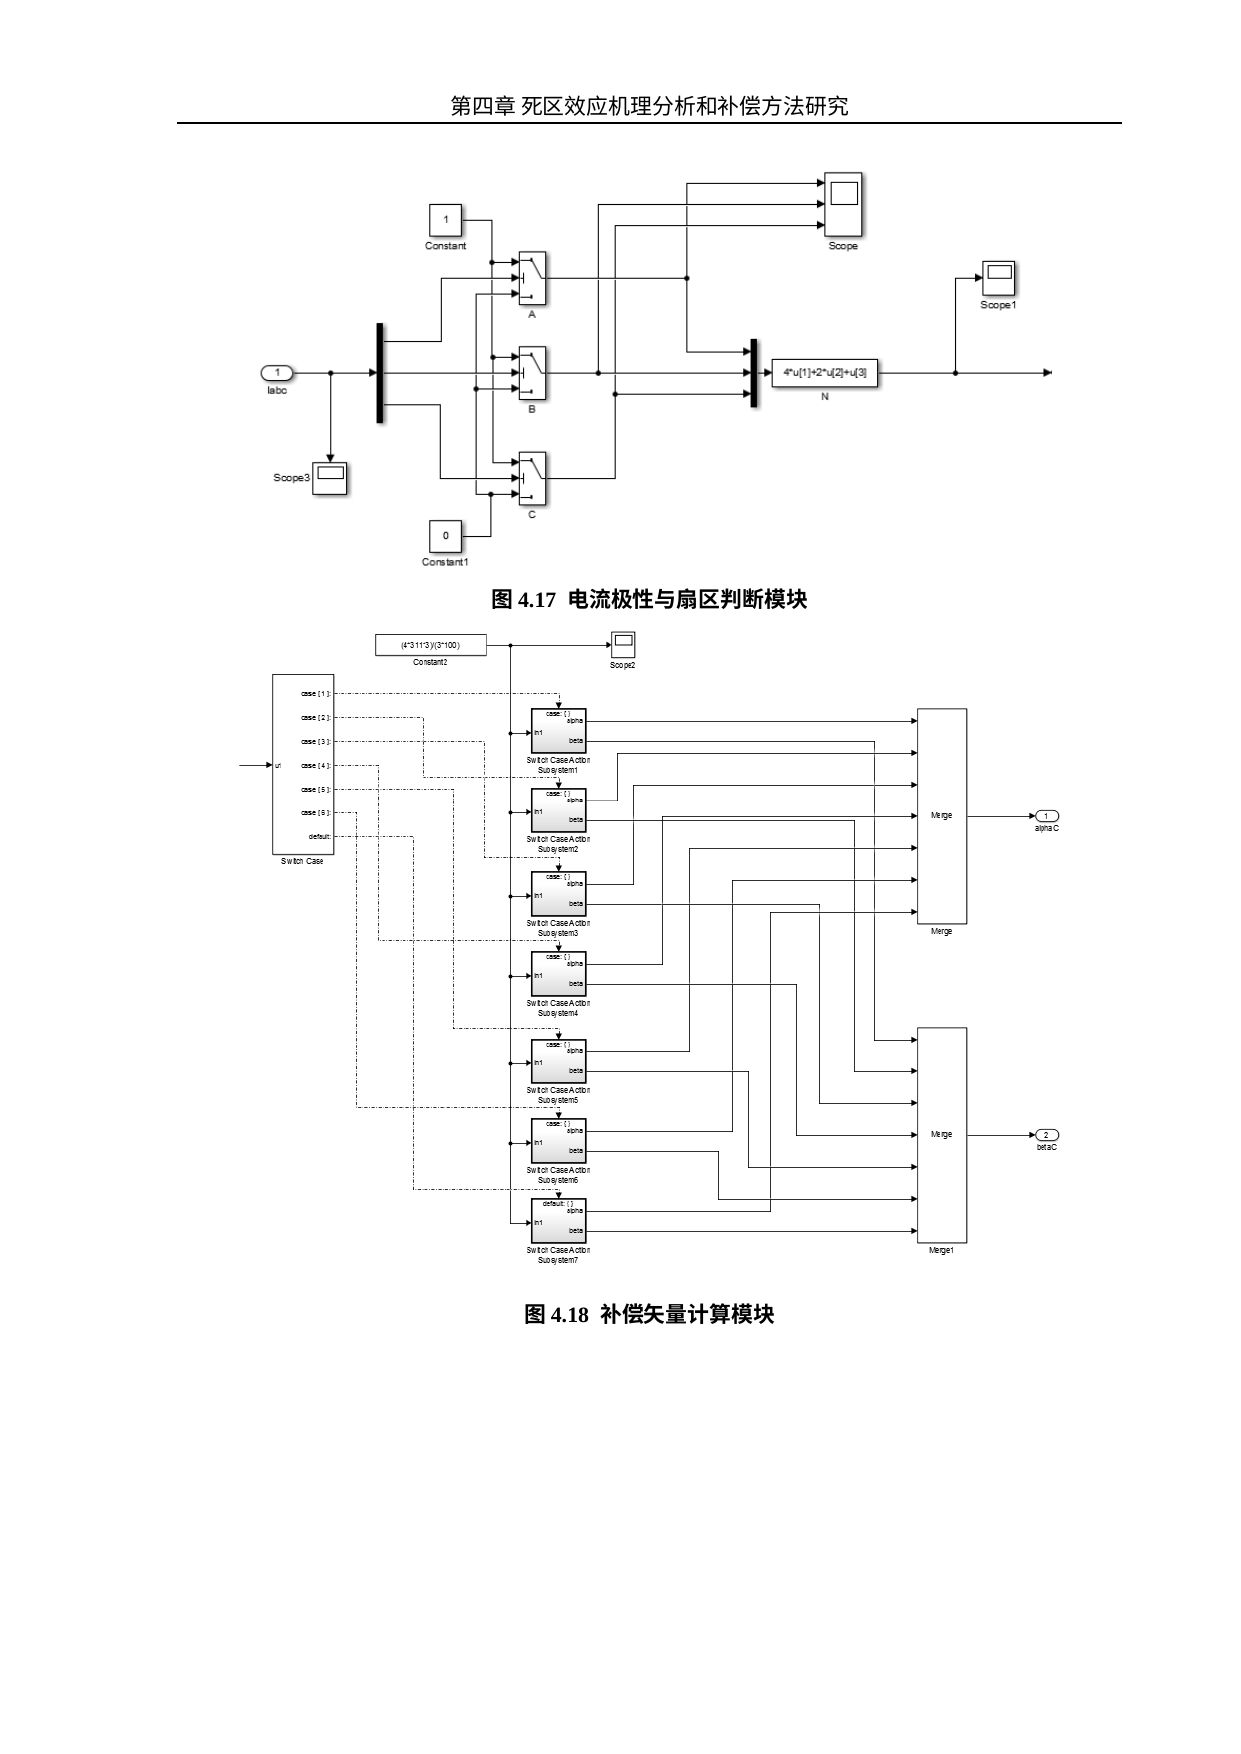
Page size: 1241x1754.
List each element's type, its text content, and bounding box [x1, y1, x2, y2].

picture [239, 613, 1060, 1274]
text 图4.18 补偿矢量计算模块 [177, 1296, 1122, 1329]
picture [247, 158, 1053, 578]
text 图4.17 电流极性与扇区判断模块 [177, 581, 1122, 614]
